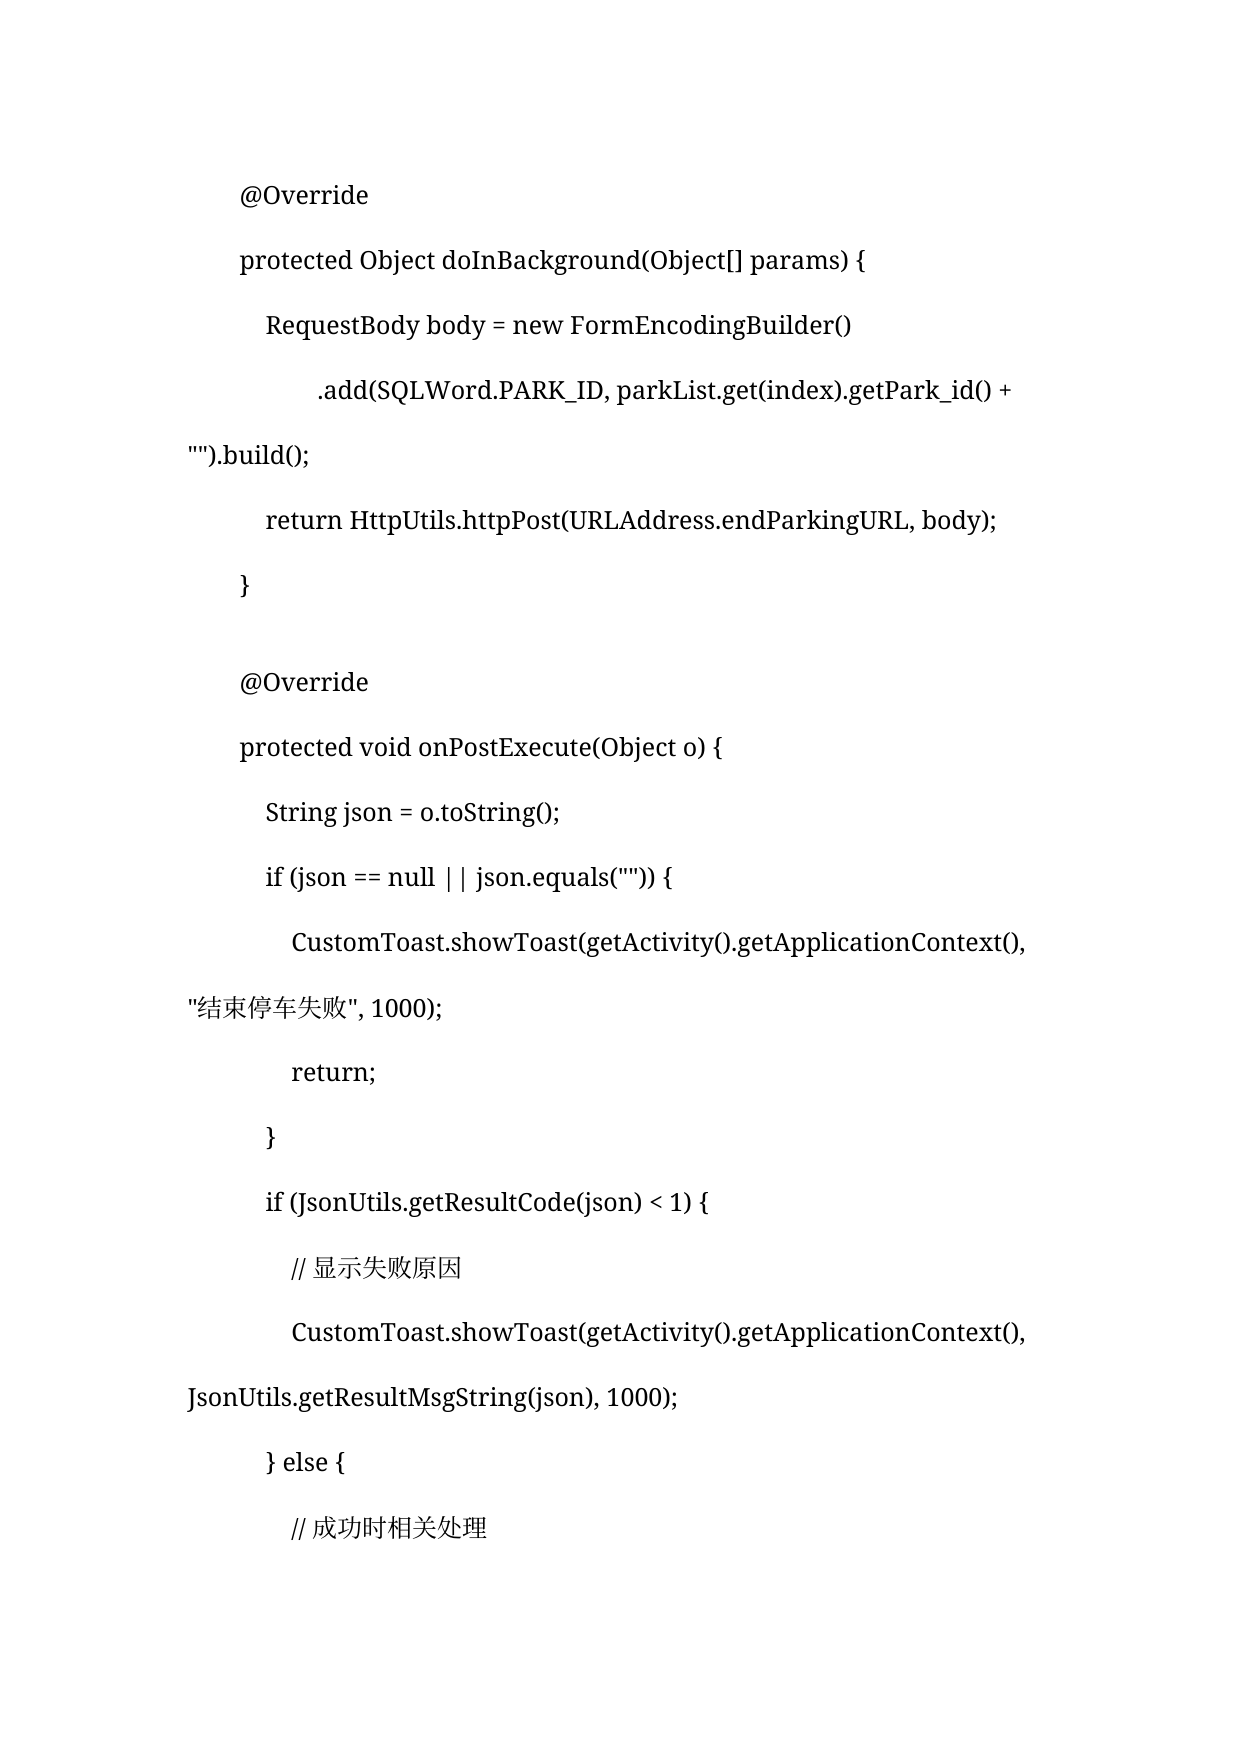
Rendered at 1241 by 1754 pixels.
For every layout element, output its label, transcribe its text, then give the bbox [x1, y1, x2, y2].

text return HttpUtils.httpPost(URLAddress.endParkingURL, body); [187, 487, 1053, 552]
text CustomToast.showToast(getActivity().getApplicationContext(), JsonUtils.getResultMsgString(json), 1000); [187, 1299, 1053, 1429]
text return; [187, 1039, 1053, 1104]
text } [187, 1104, 1053, 1169]
text RequestBody body = new FormEncodingBuilder() [187, 292, 1053, 357]
text protected Object doInBackground(Object[] params) { [187, 227, 1053, 292]
text @Override [187, 649, 1053, 714]
text if (json == null || json.equals("")) { [187, 844, 1053, 909]
text if (JsonUtils.getResultCode(json) < 1) { [187, 1169, 1053, 1234]
text // 成功时相关处理 [187, 1494, 1053, 1559]
text protected void onPostExecute(Object o) { [187, 714, 1053, 779]
text } [187, 552, 1053, 617]
text // 显示失败原因 [187, 1234, 1053, 1299]
text .add(SQLWord.PARK_ID, parkList.get(index).getPark_id() + "").build(); [187, 357, 1053, 487]
text CustomToast.showToast(getActivity().getApplicationContext(), "结束停车失败", 1000); [187, 909, 1053, 1039]
text String json = o.toString(); [187, 779, 1053, 844]
text @Override [187, 162, 1053, 227]
text } else { [187, 1429, 1053, 1494]
